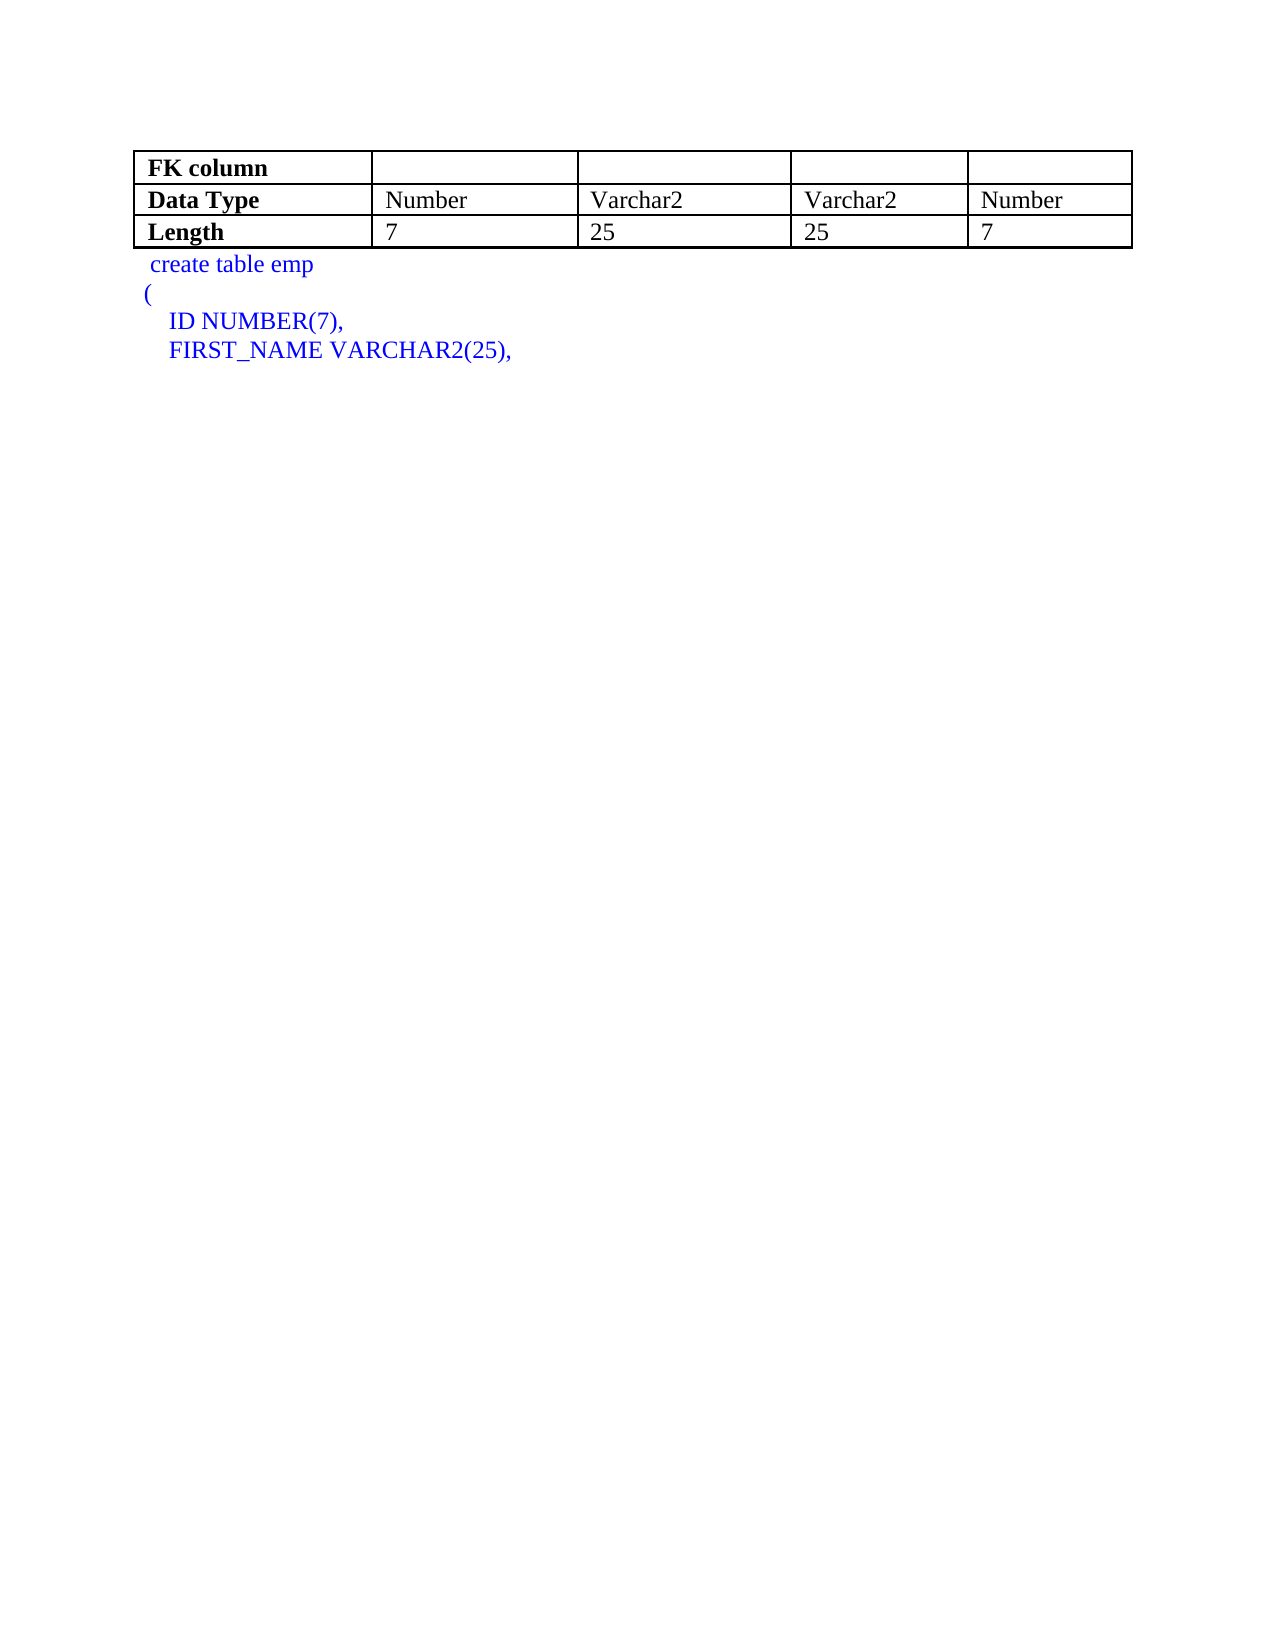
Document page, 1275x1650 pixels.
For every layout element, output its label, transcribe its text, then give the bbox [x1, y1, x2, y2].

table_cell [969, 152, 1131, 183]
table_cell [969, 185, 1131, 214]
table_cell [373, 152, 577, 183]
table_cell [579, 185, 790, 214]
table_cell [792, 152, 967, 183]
text create table emp ( [144, 249, 316, 306]
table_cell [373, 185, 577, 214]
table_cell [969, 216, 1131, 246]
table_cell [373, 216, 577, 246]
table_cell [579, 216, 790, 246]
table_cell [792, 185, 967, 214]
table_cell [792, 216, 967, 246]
text ID NUMBER(7), [169, 306, 1275, 335]
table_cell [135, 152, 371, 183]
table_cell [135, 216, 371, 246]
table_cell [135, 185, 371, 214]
text FIRST_NAME VARCHAR2(25), [169, 335, 1275, 364]
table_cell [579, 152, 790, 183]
